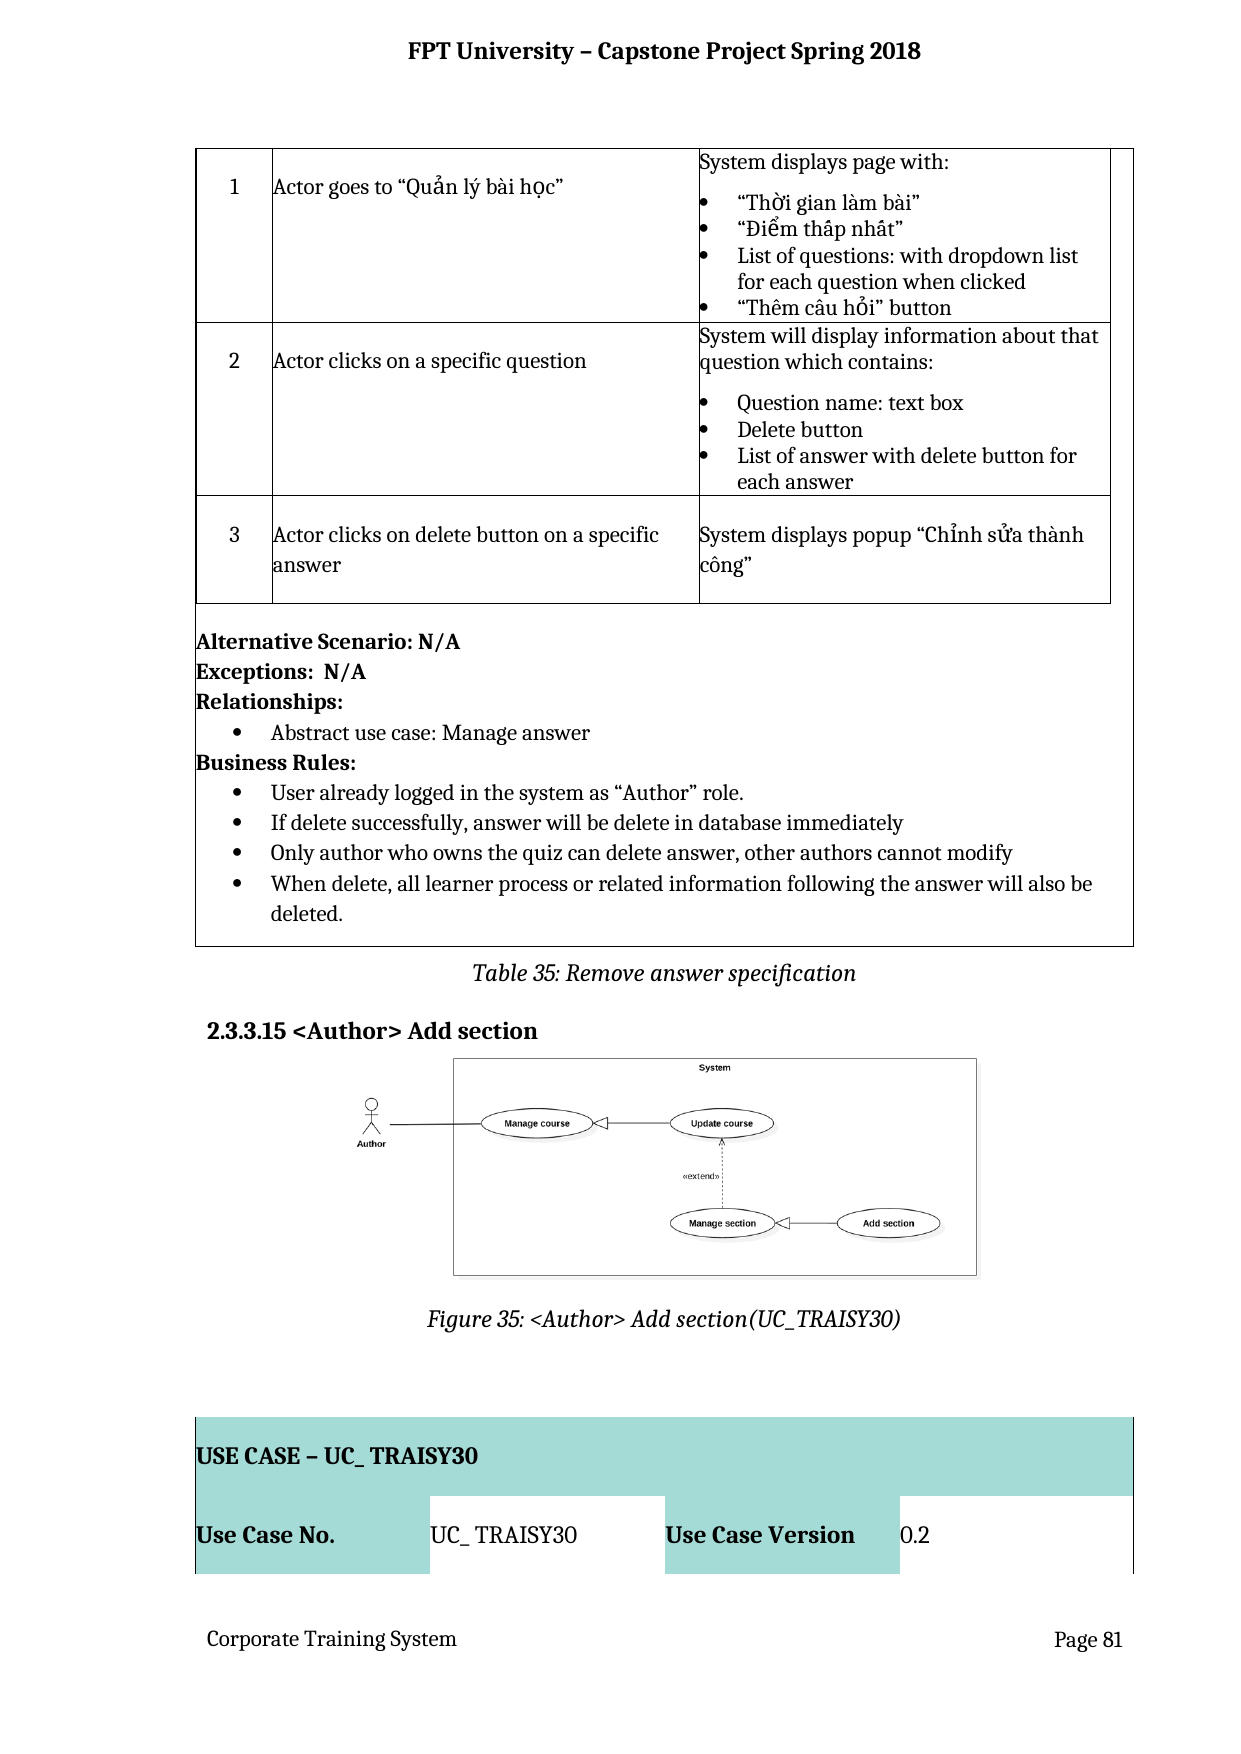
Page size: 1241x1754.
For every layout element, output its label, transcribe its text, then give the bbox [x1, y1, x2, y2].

table_cell 0.2 [900, 1496, 1133, 1574]
text 2.3.3.15 <Author> Add section [207, 1017, 1122, 1046]
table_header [196, 149, 1133, 946]
table_cell Use Case Version [665, 1496, 900, 1574]
picture [344, 1050, 985, 1284]
text Figure 35: <Author> Add section(UC_TRAISY30) [207, 1305, 1122, 1333]
list Table : Remove answer specification [207, 959, 1122, 988]
table_cell Use Case No. [196, 1496, 430, 1574]
table_header USE CASE – UC_ TRAISY30 [196, 1417, 1133, 1496]
table_cell UC_ TRAISY30 [430, 1496, 665, 1574]
